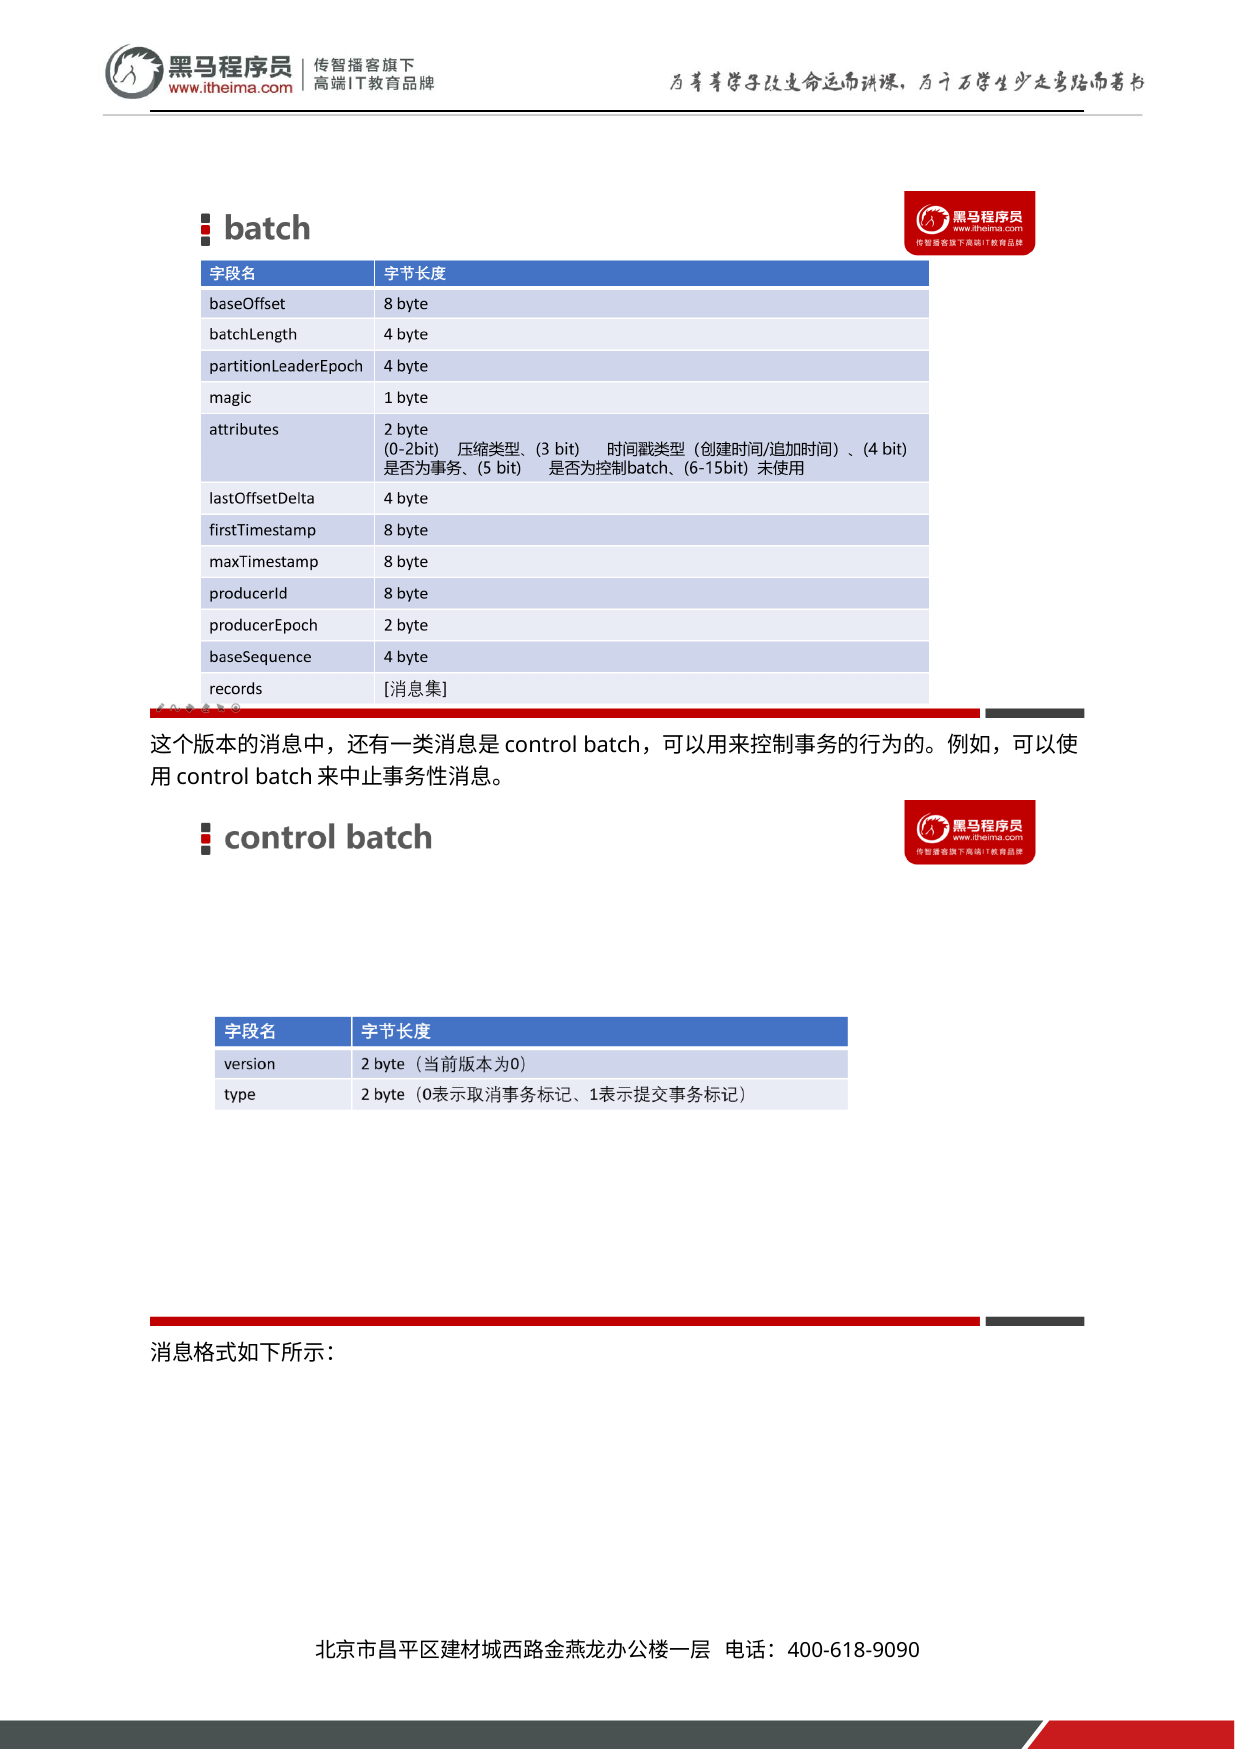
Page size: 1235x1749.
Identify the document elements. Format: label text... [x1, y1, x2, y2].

picture [150, 191, 1085, 718]
text 这个版本的消息中，还有一类消息是control batch，可以用来控制事务的行为的。例如，可以使用control batch来中止事务性消息。 [150, 727, 1084, 790]
picture [0, 0, 1235, 123]
text 消息格式如下所示： [150, 1335, 1084, 1367]
picture [0, 1661, 1235, 1749]
picture [150, 800, 1085, 1326]
